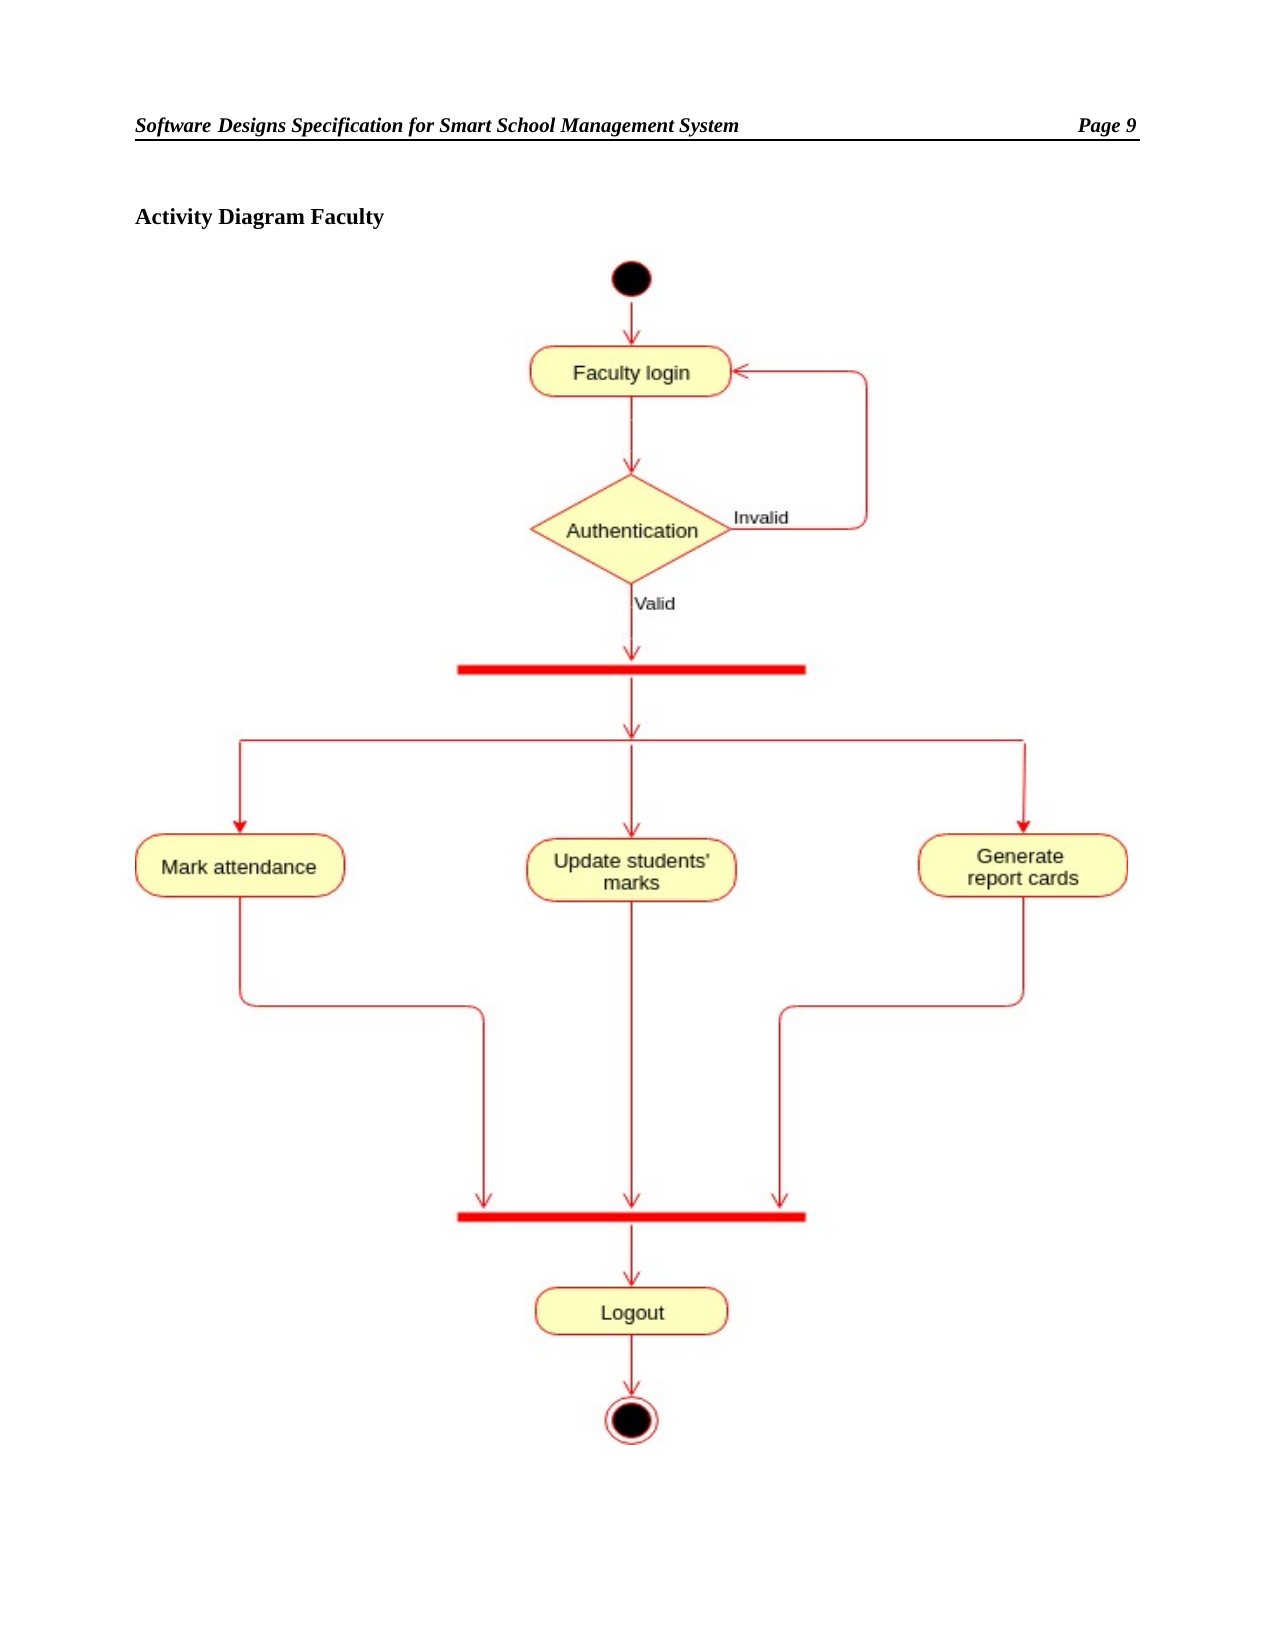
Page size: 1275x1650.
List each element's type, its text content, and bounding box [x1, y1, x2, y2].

text Activity Diagram Faculty [135, 203, 1140, 229]
picture [135, 255, 1129, 1445]
